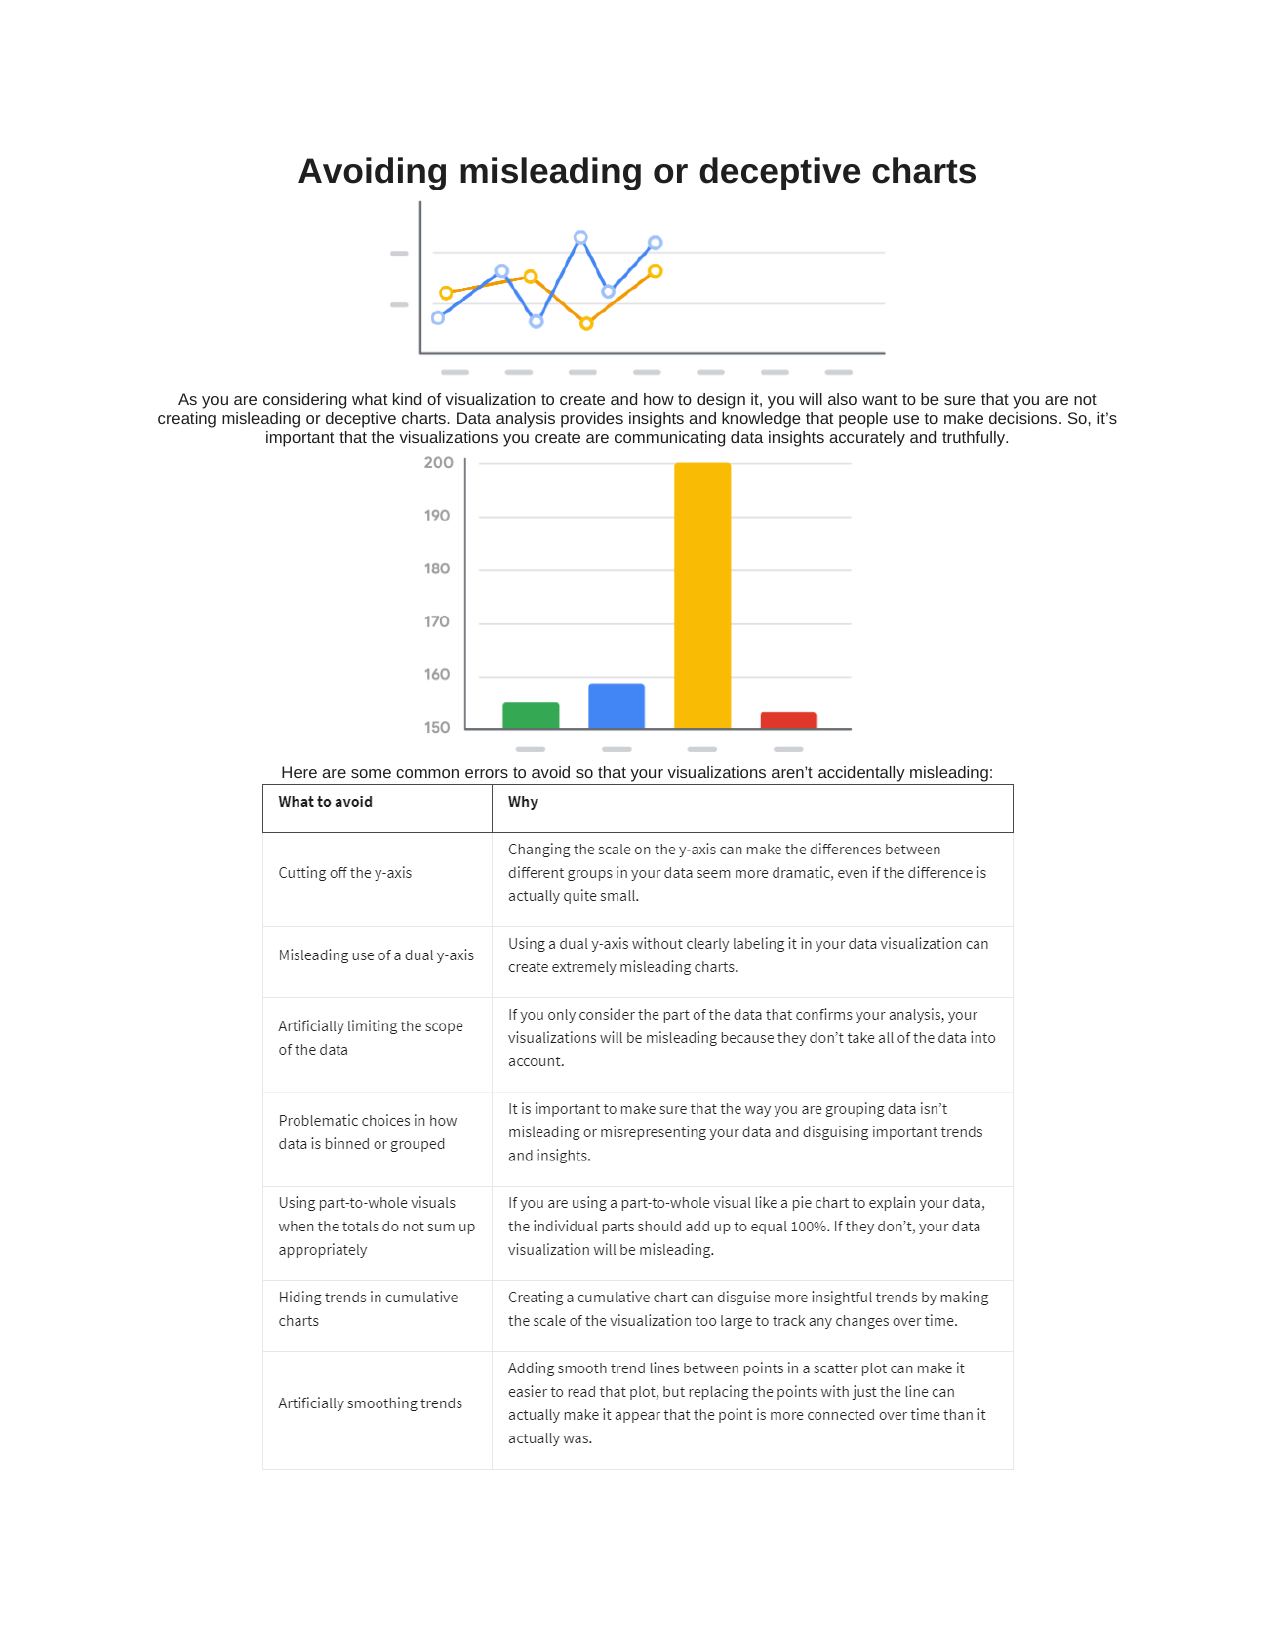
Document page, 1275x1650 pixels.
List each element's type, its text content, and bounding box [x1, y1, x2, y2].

picture [380, 190, 895, 390]
picture [416, 447, 860, 764]
text Avoiding misleading or deceptive charts [150, 150, 1125, 191]
text Here are some common errors to avoid so that your visualizations aren’t accidentally misleading: [150, 763, 1125, 782]
picture [259, 782, 1016, 1471]
text As you are considering what kind of visualization to create and how to design it, you will also want to be sure that you are not creating misleading or deceptive charts. Data analysis provides insights and knowledge that people use to make decisions. So, it’s important that the visualizations you create are communicating data insights accurately and truthfully. [150, 390, 1125, 447]
